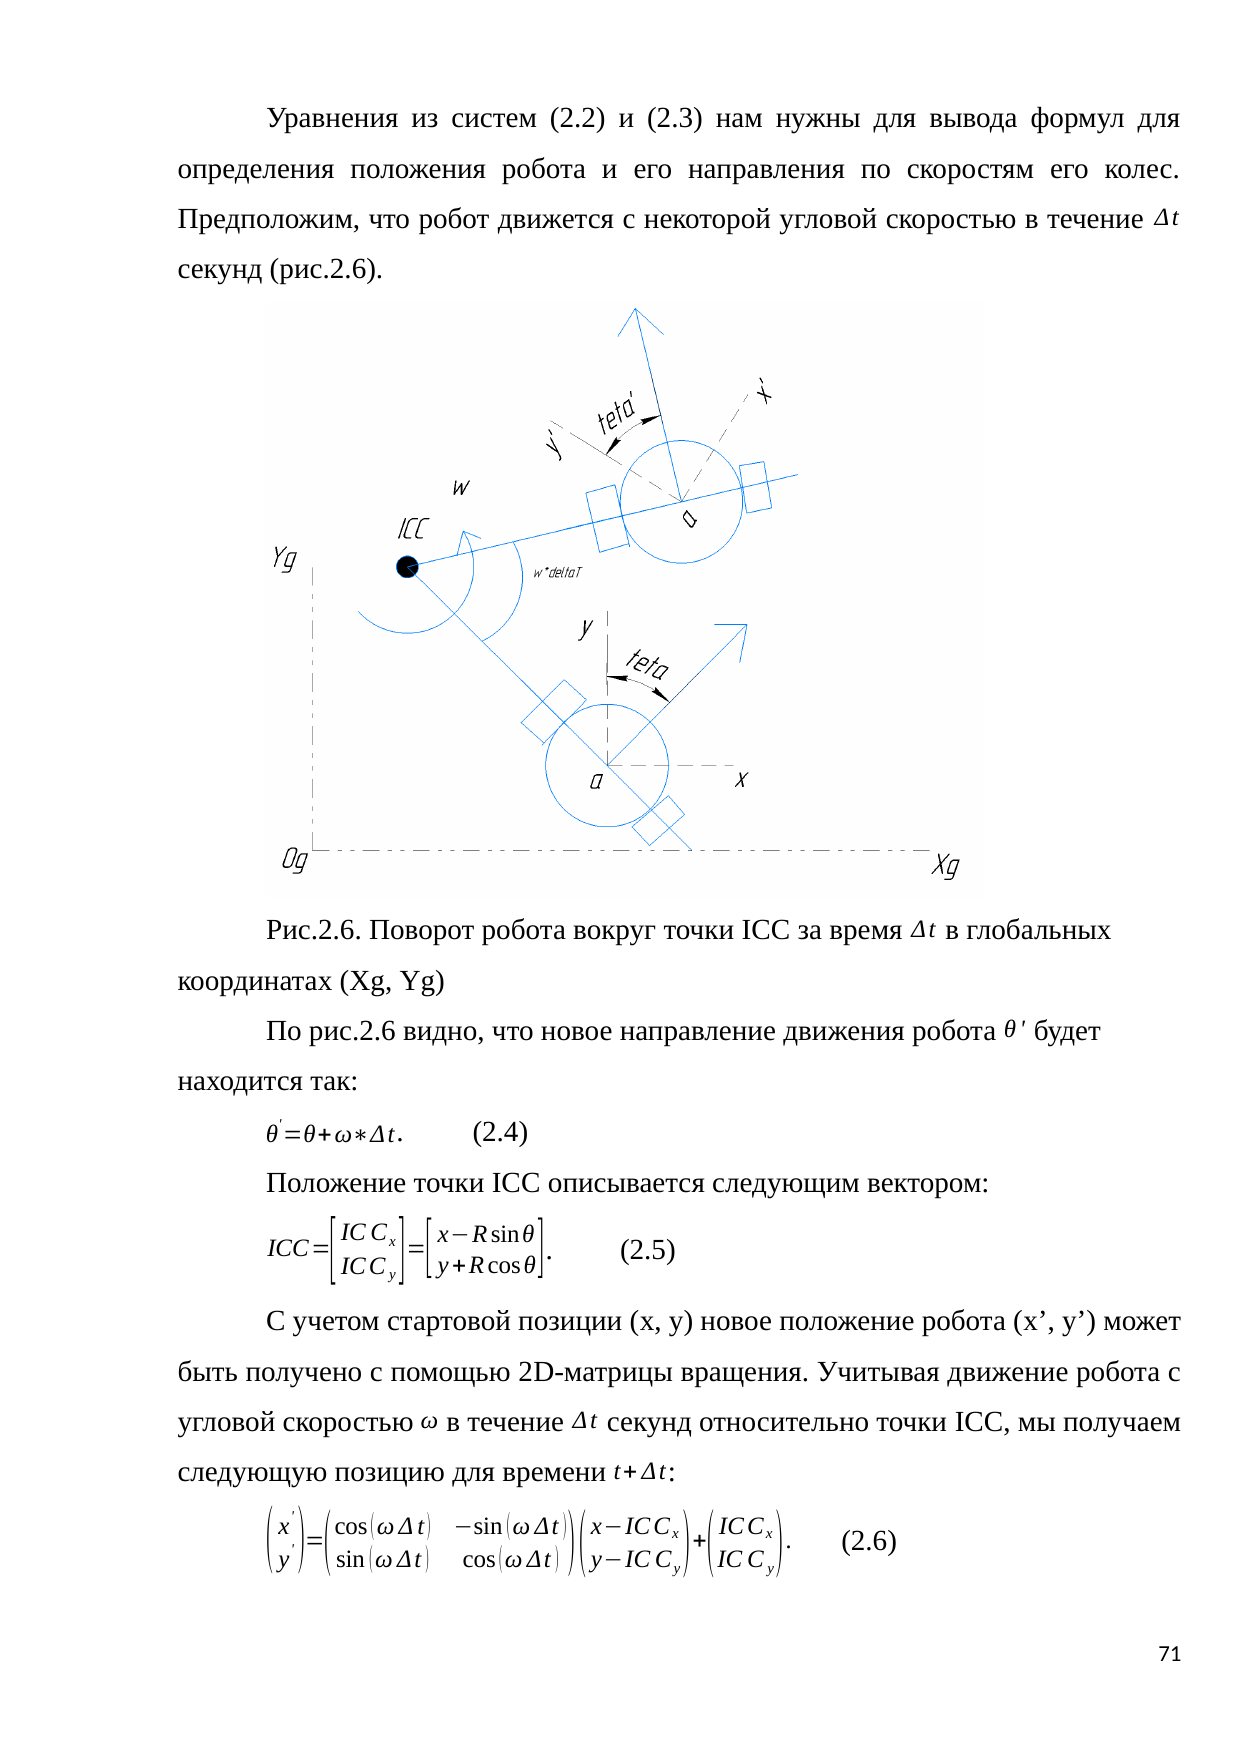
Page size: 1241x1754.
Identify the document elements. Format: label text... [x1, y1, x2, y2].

text (2.6) [177, 1504, 1181, 1579]
text Уравнения из систем (2.2) и (2.3) нам нужны для вывода формул для определения положения робота и его направления по скоростям его колес. Предположим, что робот движется с некоторой угловой скоростью в течение секунд (рис.2.6). [177, 100, 1181, 285]
text . (2.5) [177, 1215, 1181, 1287]
picture [265, 301, 985, 899]
text Рис.2.6. Поворот робота вокруг точки ICC за время в глобальных координатах (Xg, Yg) [177, 912, 1181, 996]
text По рис.2.6 видно, что новое направление движения робота будет находится так: [177, 1013, 1181, 1097]
text С учетом стартовой позиции (x, y) новое положение робота (x’, y’) может быть получено с помощью 2D-матрицы вращения. Учитывая движение робота с угловой скоростью в течение секунд относительно точки ICC, мы получаем следующую позицию для времени : [177, 1303, 1181, 1488]
text Положение точки ICC описывается следующим вектором: [177, 1165, 1181, 1198]
text . (2.4) [177, 1114, 1181, 1148]
